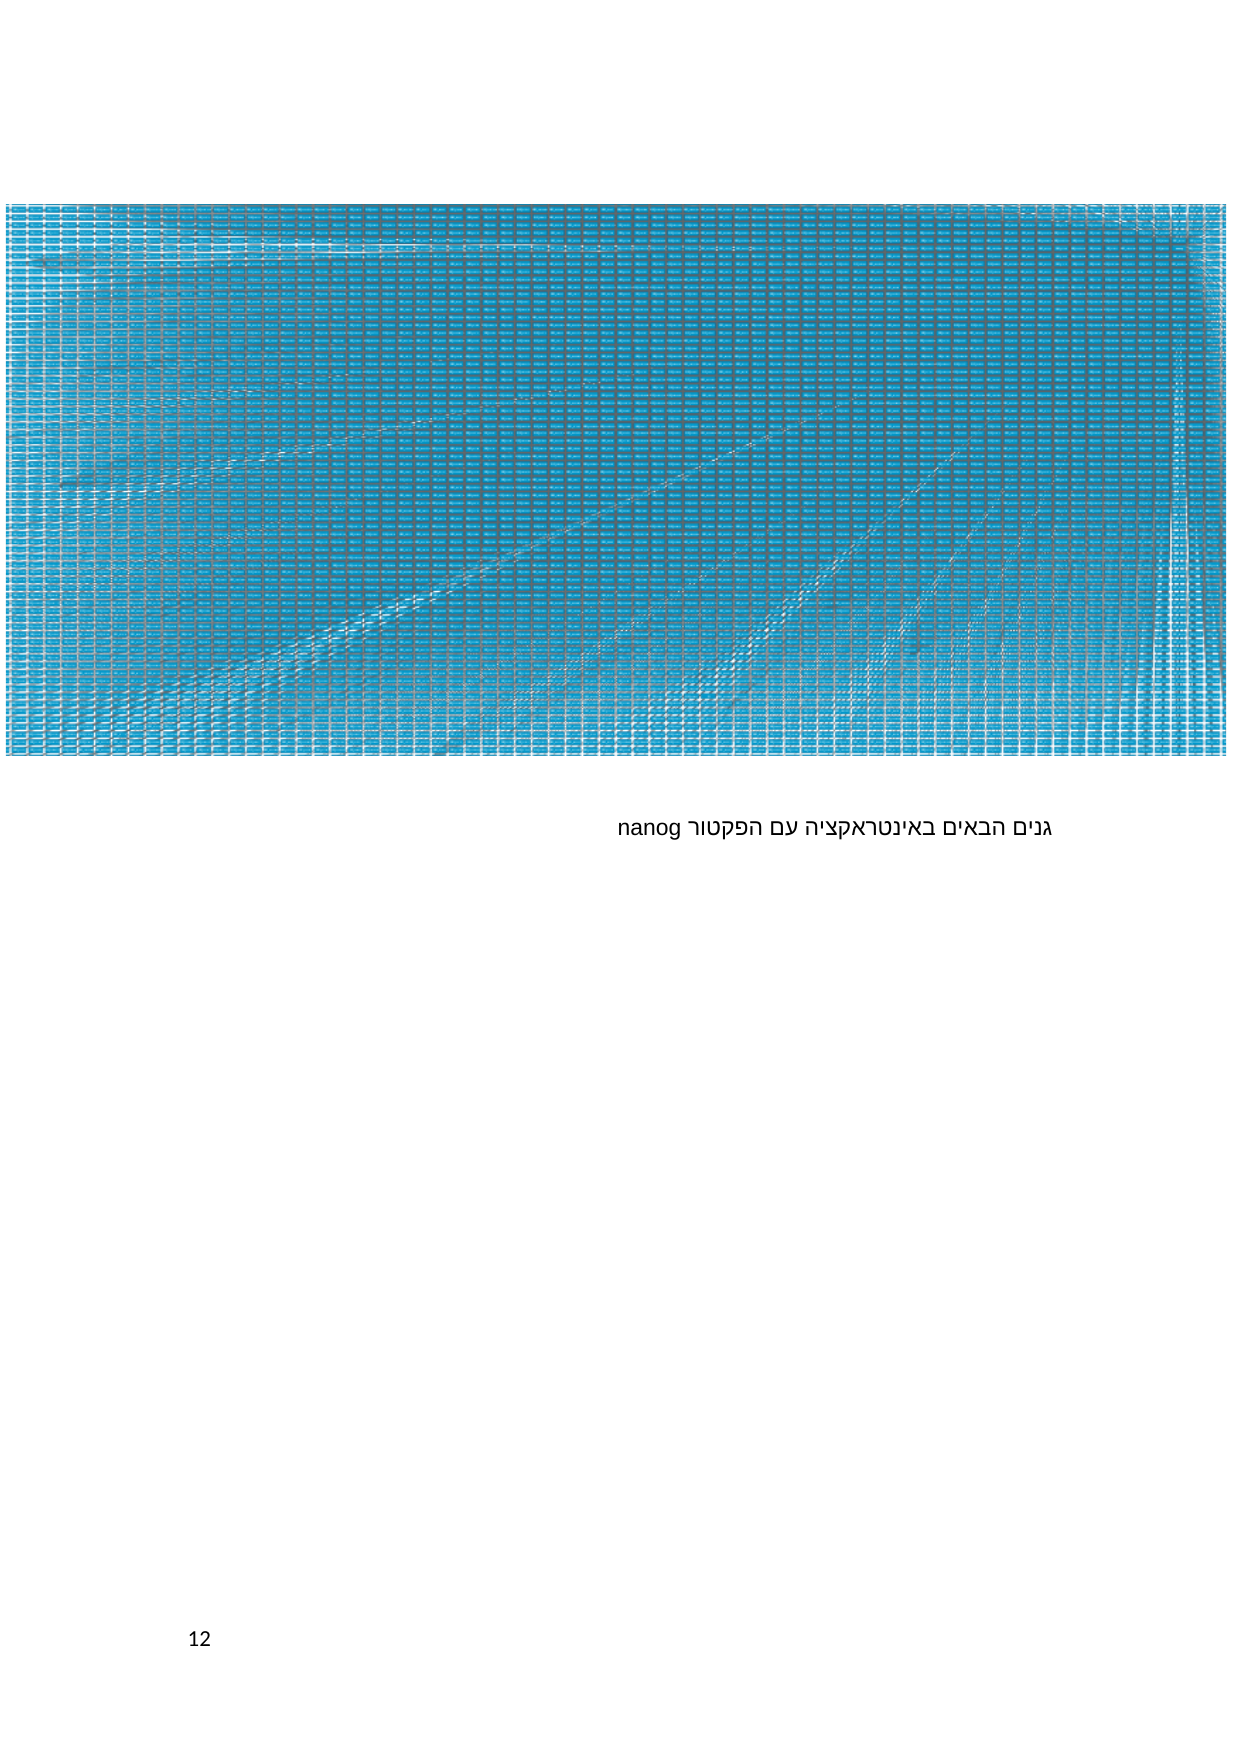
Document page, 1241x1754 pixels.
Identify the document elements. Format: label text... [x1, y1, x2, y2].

picture [5, 204, 1227, 756]
text גנים הבאים באינטראקציה עם הפקטור nanog [187, 813, 1053, 840]
